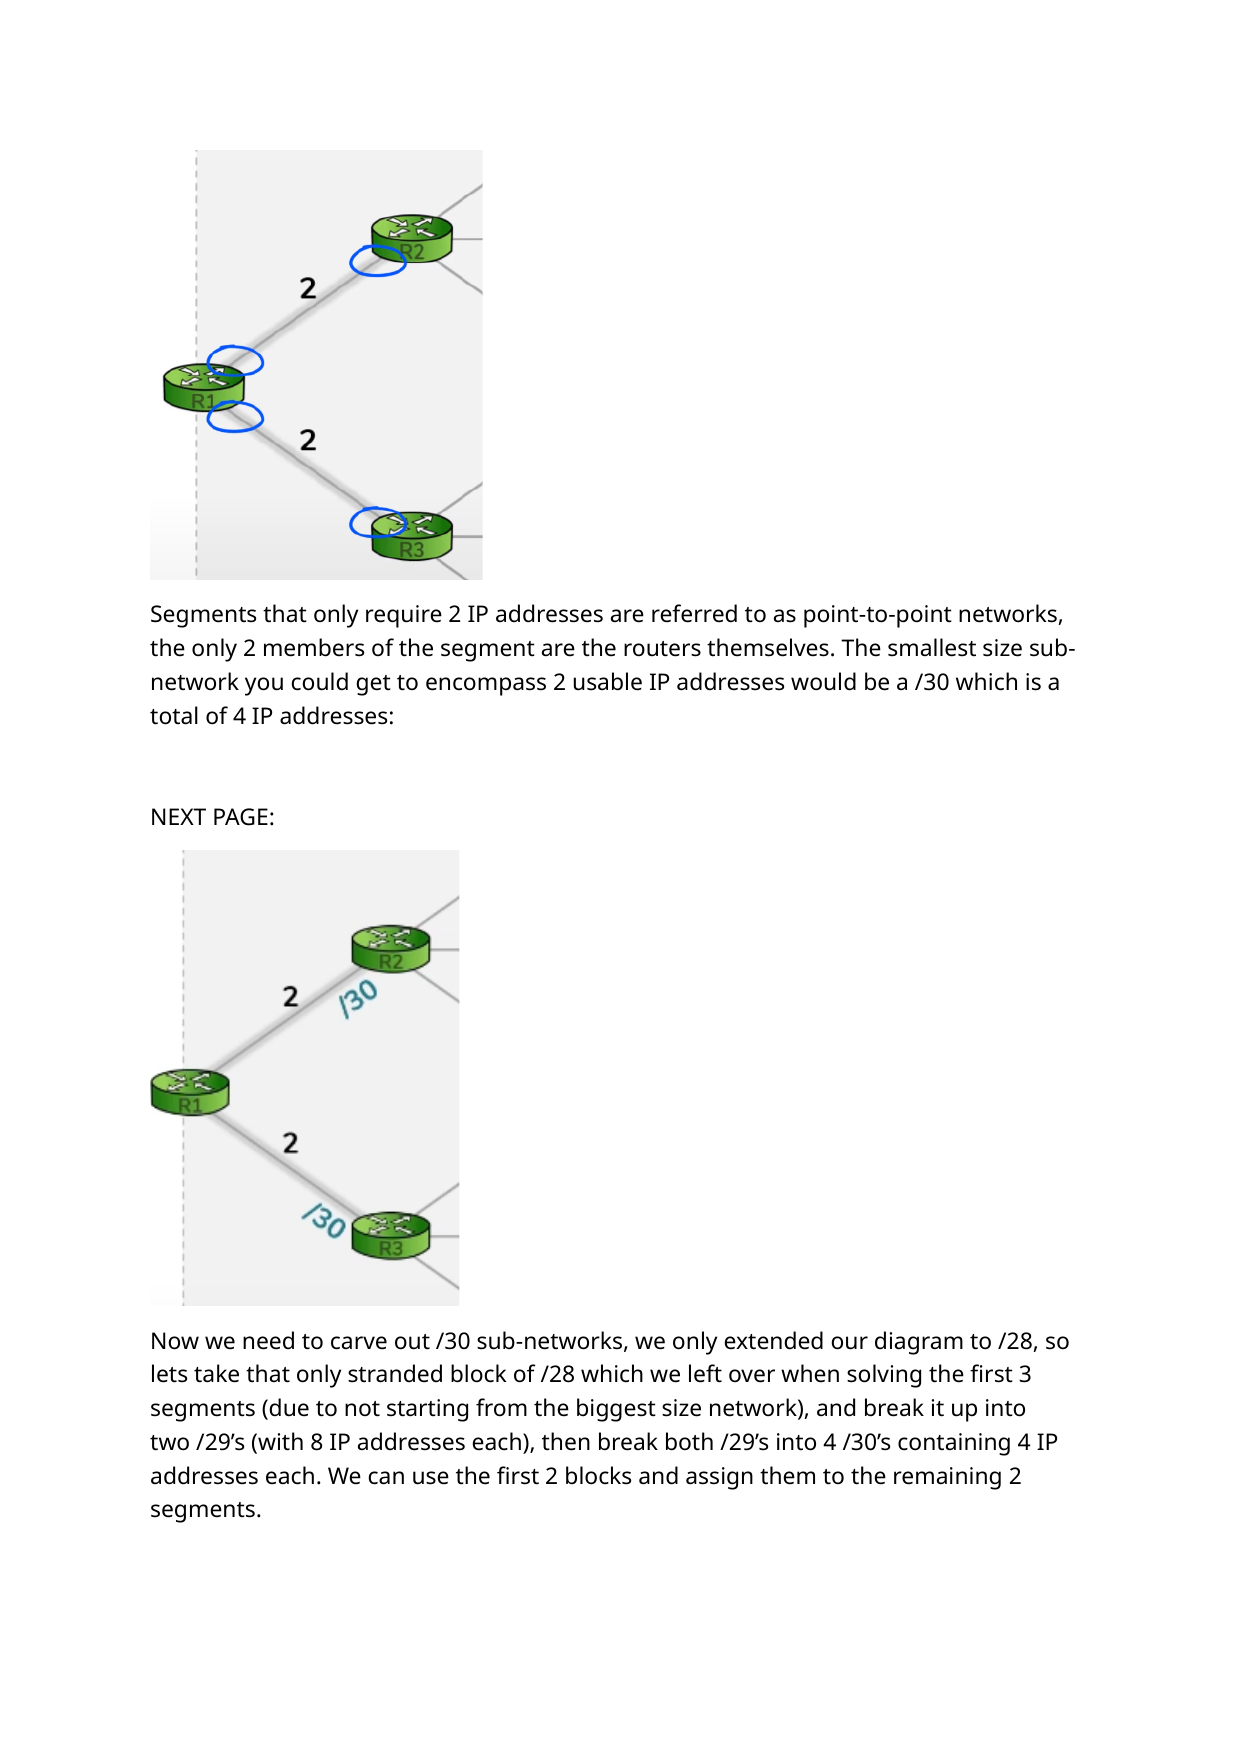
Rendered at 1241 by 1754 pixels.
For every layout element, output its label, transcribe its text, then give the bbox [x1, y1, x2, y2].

text Segments that only require 2 IP addresses are referred to as point-to-point networks, the only 2 members of the segment are the routers themselves. The smallest size sub-network you could get to encompass 2 usable IP addresses would be a /30 which is a total of 4 IP addresses: [150, 598, 1090, 731]
picture [150, 850, 460, 1306]
text NEXT PAGE: [150, 800, 1090, 832]
picture [150, 150, 483, 580]
text Now we need to carve out /30 sub-networks, we only extended our diagram to /28, so lets take that only stranded block of /28 which we left over when solving the first 3 segments (due to not starting from the biggest size network), and break it up into two /29’s (with 8 IP addresses each), then break both /29’s into 4 /30’s containing 4 IP addresses each. We can use the first 2 blocks and assign them to the remaining 2 segments. [150, 1325, 1090, 1525]
